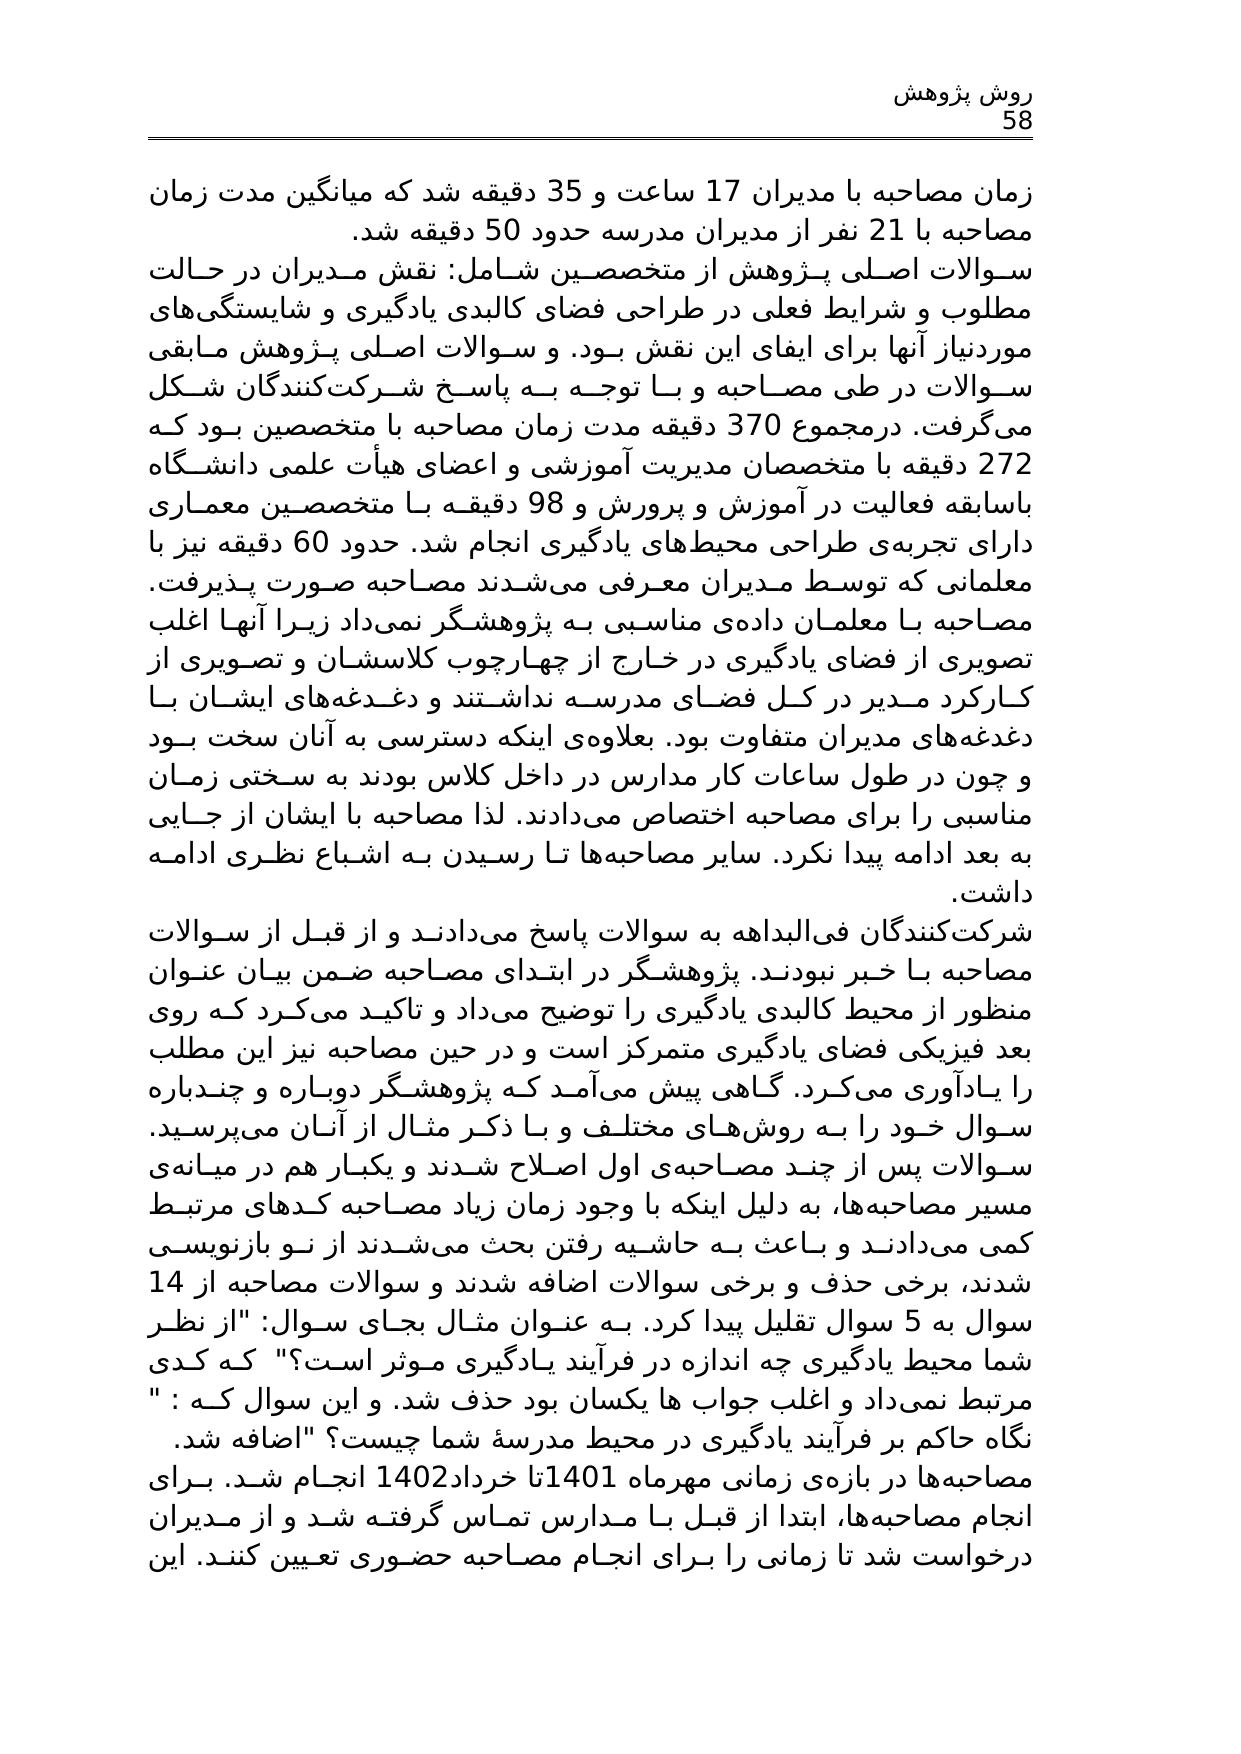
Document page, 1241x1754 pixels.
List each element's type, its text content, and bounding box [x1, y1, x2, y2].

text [148, 174, 1033, 247]
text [148, 1460, 1033, 1572]
text شرکت‌کنندگان فی‌البداهه به سوالات پاسخ می‌دادند و از قبل از سوالات مصاحبه با خبر نبودند. پژوهشگر در ابتدای مصاحبه ضمن بیان عنوان منظور از محیط کالبدی یادگیری را توضیح می‌داد و تاکید می‌کرد که روی بعد فیزیکی فضای یادگیری متمرکز است و در حین مصاحبه نیز این مطلب را یادآوری می‌کرد. گاهی پیش می‌آمد که پژوهشگر دوباره و چندباره سوال خود را به روش‌های مختلف و با ذکر مثال از آنان می‌پرسید. سوالات پس از چند مصاحبه‌ی اول اصلاح شدند و یکبار هم در میانه‌ی مسیر مصاحبه‌ها، به دلیل اینکه با وجود زمان زیاد مصاحبه کدهای مرتبط کمی می‌دادند و باعث به حاشیه رفتن بحث می‌شدند از نو بازنویسی شدند، برخی حذف و برخی سوالات اضافه شدند و سوالات مصاحبه از 14 سوال به 5 سوال تقلیل پیدا کرد. به عنوان مثال بجای سوال: "از نظر شما محیط یادگیری چه اندازه در فرآیند یادگیری موثر است؟" که کدی مرتبط نمی‌داد و اغلب جواب ها یکسان بود حذف شد. و این سوال که : " نگاه حاکم بر فرآیند یادگیری در محیط مدرسۀ شما چیست؟ "اضافه شد. [148, 914, 1033, 1455]
text سوالات اصلی پژوهش از متخصصین شامل: نقش مدیران در حالت مطلوب و شرایط فعلی در طراحی فضای کالبدی یادگیری و شایستگی‌های موردنیاز آنها برای ایفای این نقش بود. و سوالات اصلی پژوهش مابقی سوالات در طی مصاحبه و با توجه به پاسخ شرکت‌کنندگان شکل می‌گرفت. درمجموع 370 دقیقه مدت زمان مصاحبه با متخصصین بود که 272 دقیقه با متخصصان مدیریت آموزشی و اعضای هیأت علمی دانشگاه باسابقه فعالیت در آموزش و پرورش و 98 دقیقه با متخصصین معماری دارای تجربه‌ی طراحی محیط‌های یادگیری انجام شد. حدود 60 دقیقه نیز با معلمانی که توسط مدیران معرفی می‌شدند مصاحبه صورت پذیرفت. مصاحبه با معلمان داده‌ی مناسبی به پژوهشگر نمی‌داد زیرا آنها اغلب تصویری از فضای یادگیری در خارج از چهارچوب کلاسشان و تصویری از کارکرد مدیر در کل فضای مدرسه نداشتند و دغدغه‌های ایشان با دغدغه‌های مدیران متفاوت بود. بعلاوه‌ی اینکه دسترسی به آنان سخت بود و چون در طول ساعات کار مدارس در داخل کلاس بودند به سختی زمان مناسبی را برای مصاحبه اختصاص می‌دادند. لذا مصاحبه با ایشان از جایی به بعد ادامه پیدا نکرد. سایر مصاحبه‌ها تا رسیدن به اشباع نظری ادامه داشت. [148, 252, 1033, 909]
